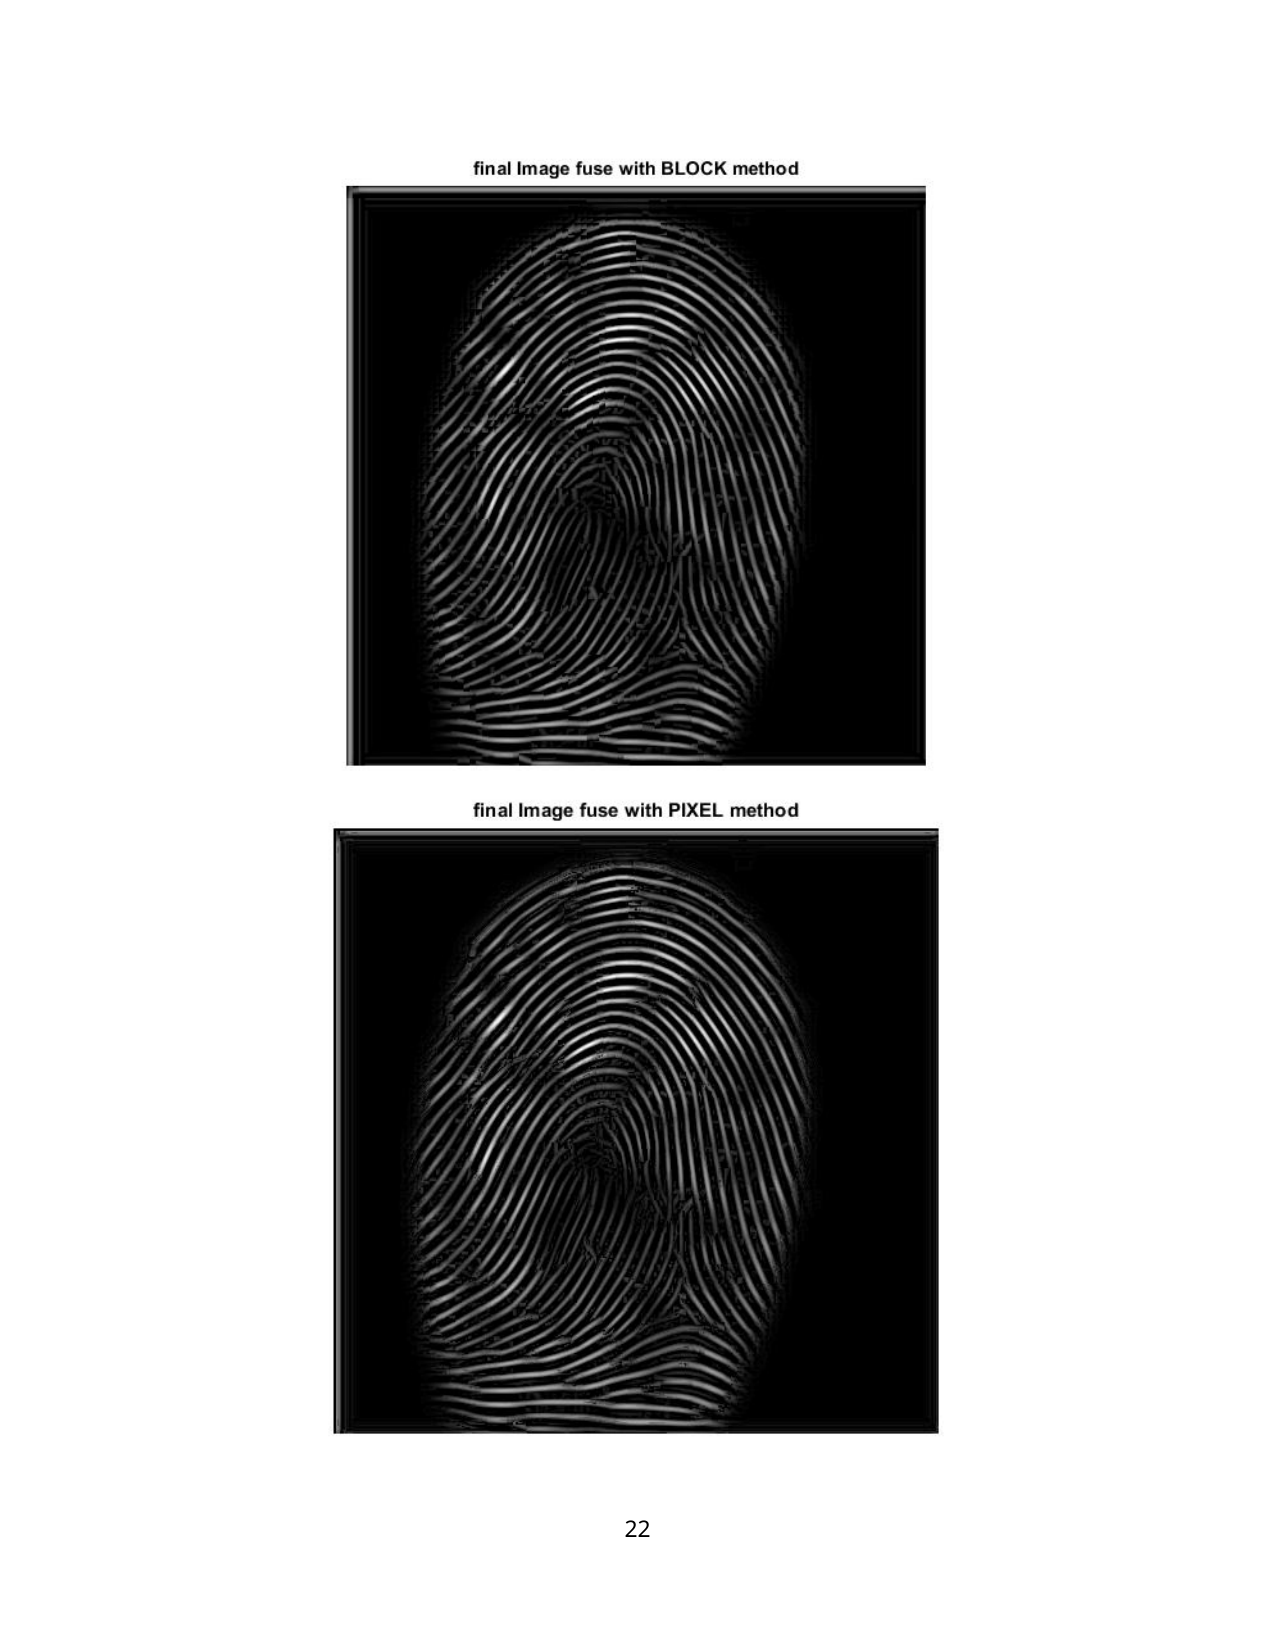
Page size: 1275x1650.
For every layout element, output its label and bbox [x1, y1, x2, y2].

picture [226, 791, 1049, 1439]
picture [243, 150, 1032, 773]
